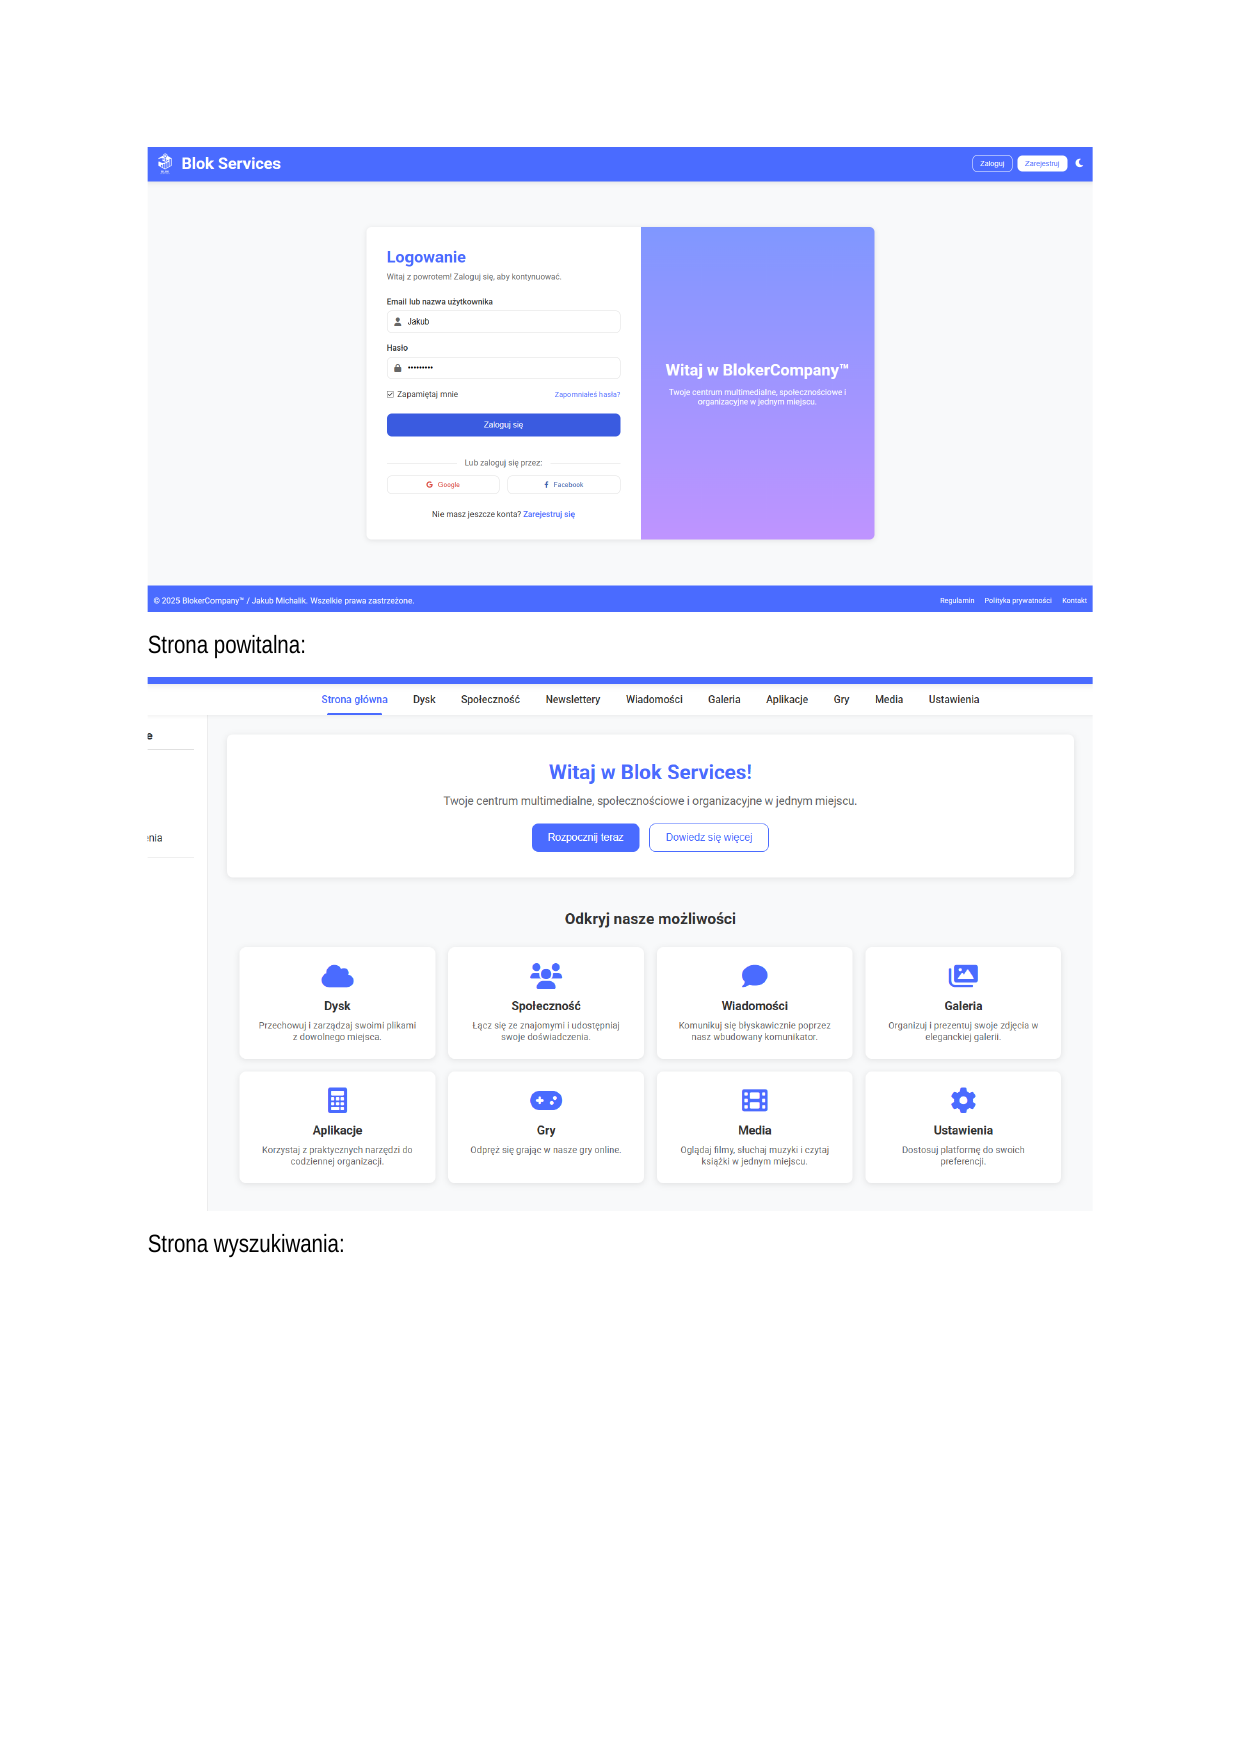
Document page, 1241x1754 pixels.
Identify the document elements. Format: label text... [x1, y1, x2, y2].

text Strona powitalna: [148, 630, 1093, 659]
picture [147, 677, 1093, 1211]
picture [147, 147, 1093, 612]
text Strona wyszukiwania: [148, 1229, 1093, 1258]
